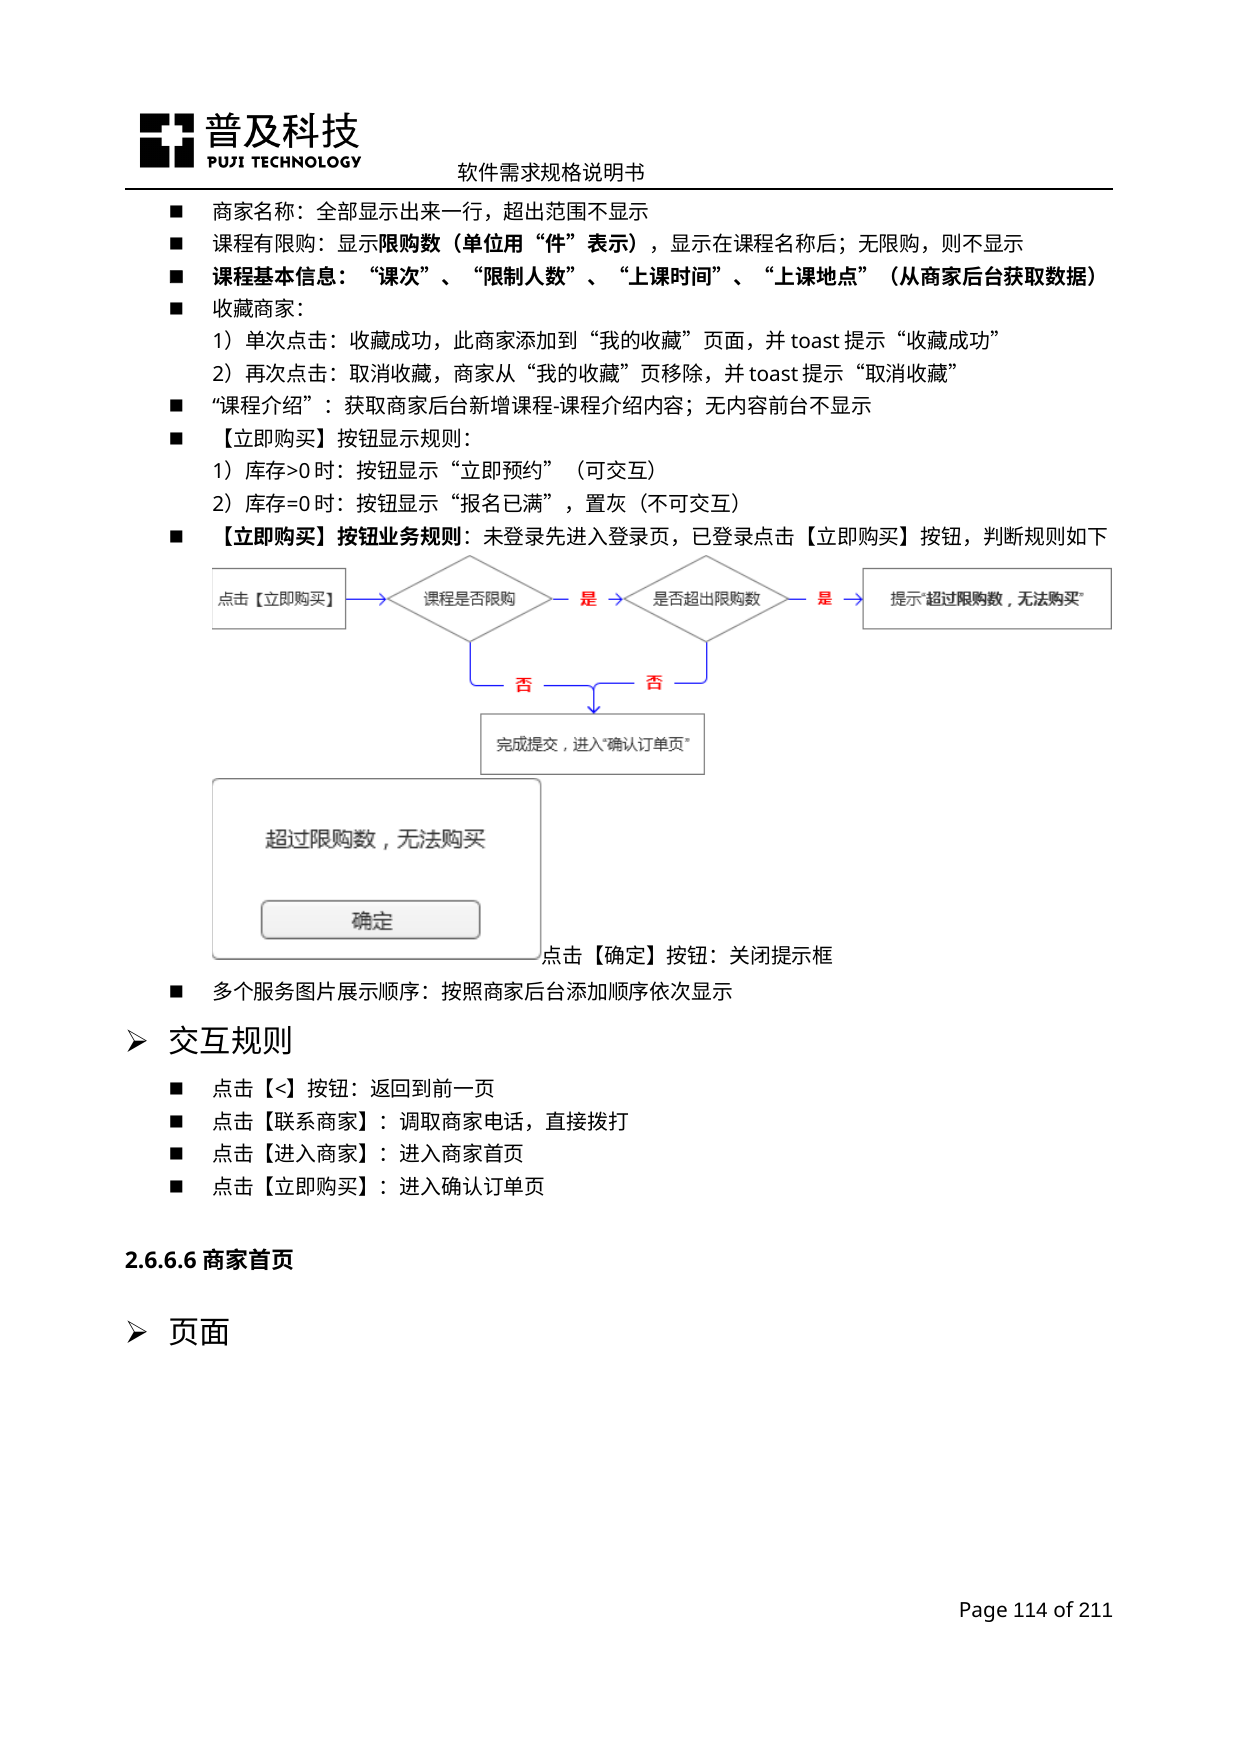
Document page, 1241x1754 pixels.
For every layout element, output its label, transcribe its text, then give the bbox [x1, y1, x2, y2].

list 【立即购买】按钮业务规则：未登录先进入登录页，已登录点击【立即购买】按钮，判断规则如下 [168, 519, 1113, 551]
list 【立即购买】按钮显示规则： [168, 421, 1113, 454]
picture [212, 778, 542, 960]
picture [124, 103, 365, 180]
list 收藏商家： [168, 291, 1113, 324]
list 交互规则 [124, 1006, 1113, 1071]
list 课程有限购：显示限购数（单位用“件”表示），显示在课程名称后；无限购，则不显示 [168, 226, 1113, 259]
list 1）单次点击：收藏成功，此商家添加到“我的收藏”页面，并toast提示“收藏成功” [212, 324, 1113, 356]
list 多个服务图片展示顺序：按照商家后台添加顺序依次显示 [168, 974, 1113, 1006]
list 点击【立即购买】：进入确认订单页 [168, 1169, 1113, 1201]
list 点击【联系商家】：调取商家电话，直接拨打 [168, 1104, 1113, 1136]
picture [212, 555, 1112, 775]
list 页面 [124, 1297, 1113, 1362]
list 1）库存>0时：按钮显示“立即预约”（可交互） [212, 454, 1113, 486]
list 点击【进入商家】：进入商家首页 [168, 1136, 1113, 1169]
list 商家名称：全部显示出来一行，超出范围不显示 [168, 194, 1113, 226]
list 2）库存=0时：按钮显示“报名已满”，置灰（不可交互） [212, 486, 1113, 519]
list 点击【<】按钮：返回到前一页 [168, 1071, 1113, 1104]
subtitle 商家首页 [124, 1226, 1113, 1291]
list “课程介绍”：获取商家后台新增课程-课程介绍内容；无内容前台不显示 [168, 389, 1113, 421]
list 2）再次点击：取消收藏，商家从“我的收藏”页移除，并toast提示“取消收藏” [212, 356, 1113, 389]
list 课程基本信息：“课次”、“限制人数”、“上课时间”、“上课地点”（从商家后台获取数据） [168, 259, 1113, 291]
